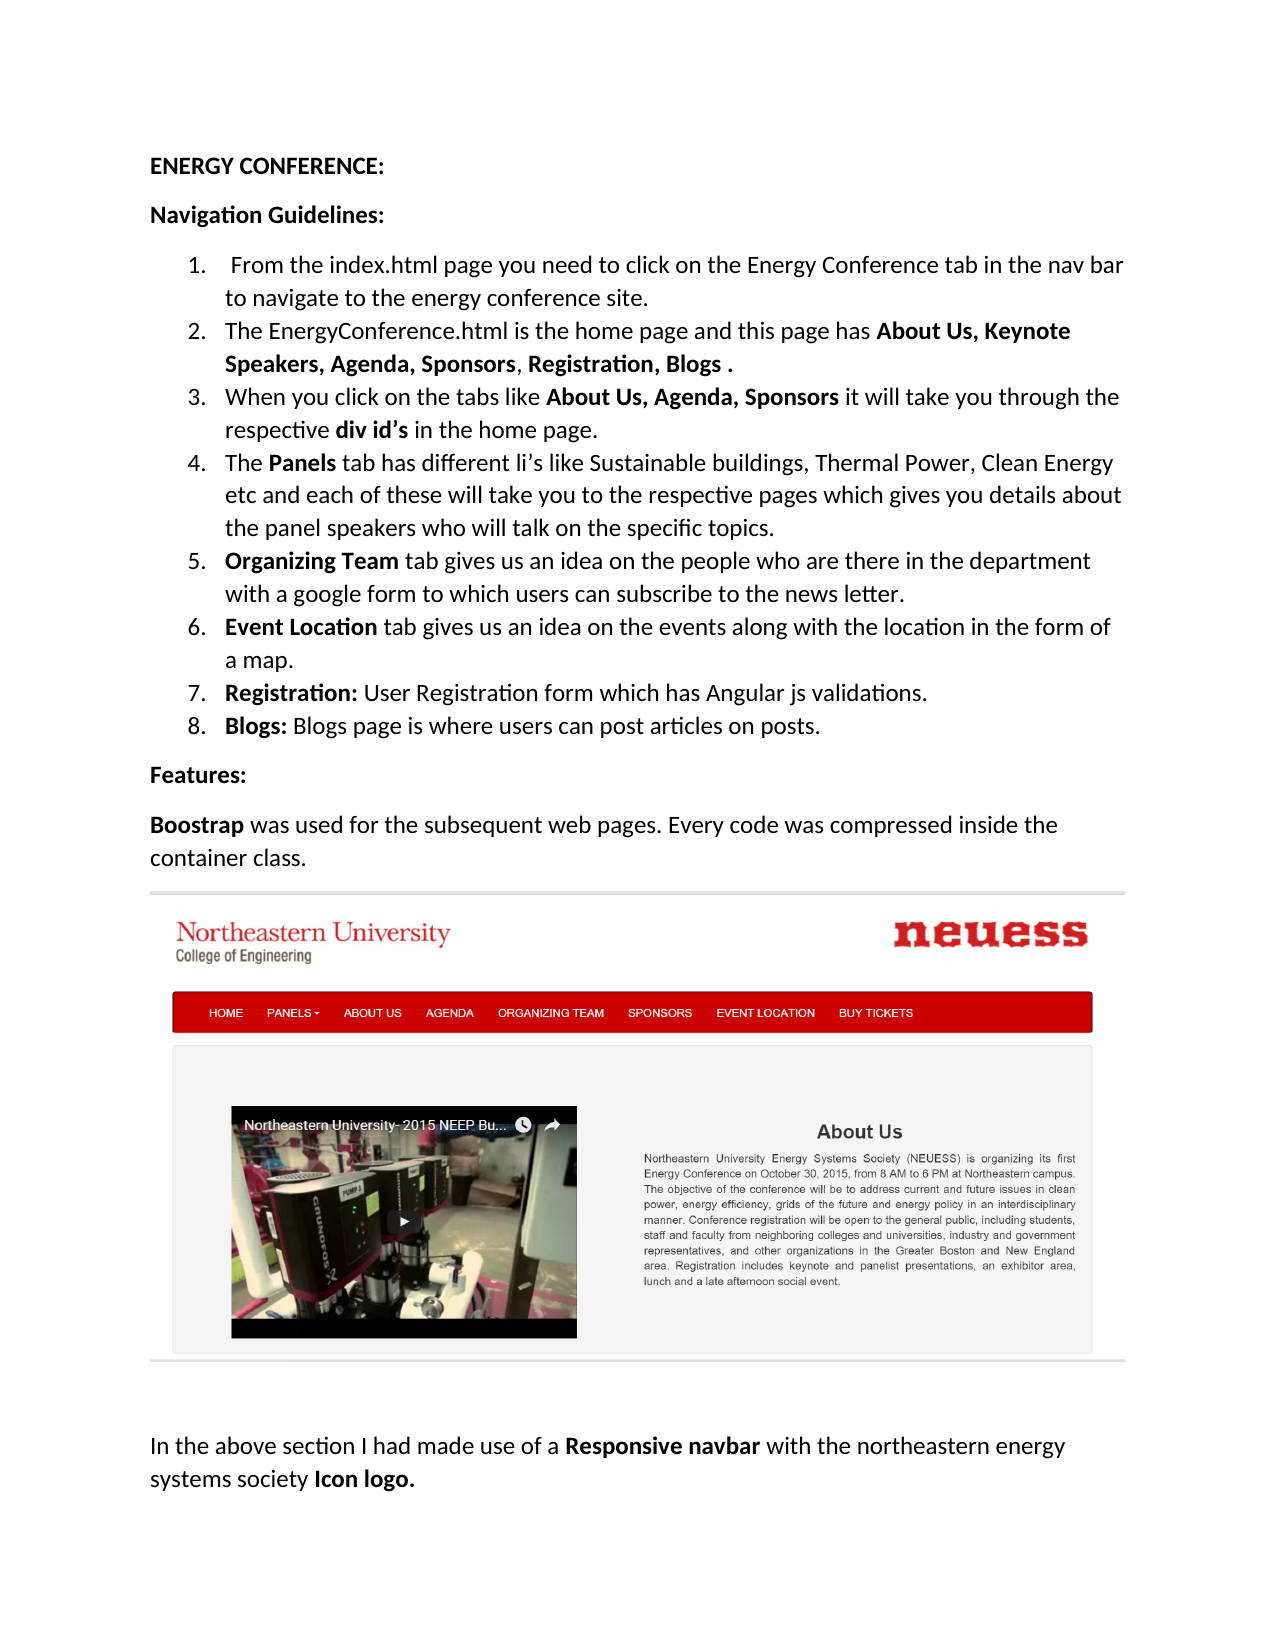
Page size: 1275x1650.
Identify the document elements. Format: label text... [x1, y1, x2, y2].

text Navigation Guidelines: [150, 199, 1125, 230]
list Blogs: Blogs page is where users can post articles on posts. [187, 710, 1125, 741]
list The Panels tab has different li’s like Sustainable buildings, Thermal Power, Clean Energy etc and each of these will take you to the respective pages which gives you details about the panel speakers who will talk on the specific topics. [187, 447, 1125, 543]
list The EnergyConference.html is the home page and this page has About Us, Keynote Speakers, Agenda, Sponsors, Registration, Blogs . [187, 315, 1125, 378]
text ENERGY CONFERENCE: [150, 150, 1125, 181]
list Event Location tab gives us an idea on the events along with the location in the form of a map. [187, 611, 1125, 675]
text In the above section I had made use of a Responsive navbar with the northeastern energy systems society Icon logo. [150, 1430, 1125, 1493]
list Organizing Team tab gives us an idea on the people who are there in the department with a google form to which users can subscribe to the news letter. [187, 545, 1125, 609]
list When you click on the tabs like About Us, Agenda, Sponsors it will take you through the respective div id’s in the home page. [187, 381, 1125, 444]
text Boostrap was used for the subsequent web pages. Every code was compressed inside the container class. [150, 809, 1125, 873]
list From the index.html page you need to click on the Energy Conference tab in the nav bar to navigate to the energy conference site. [187, 249, 1125, 313]
text Features: [150, 759, 1125, 790]
list Registration: User Registration form which has Angular js validations. [187, 677, 1125, 708]
picture [150, 891, 1125, 1362]
